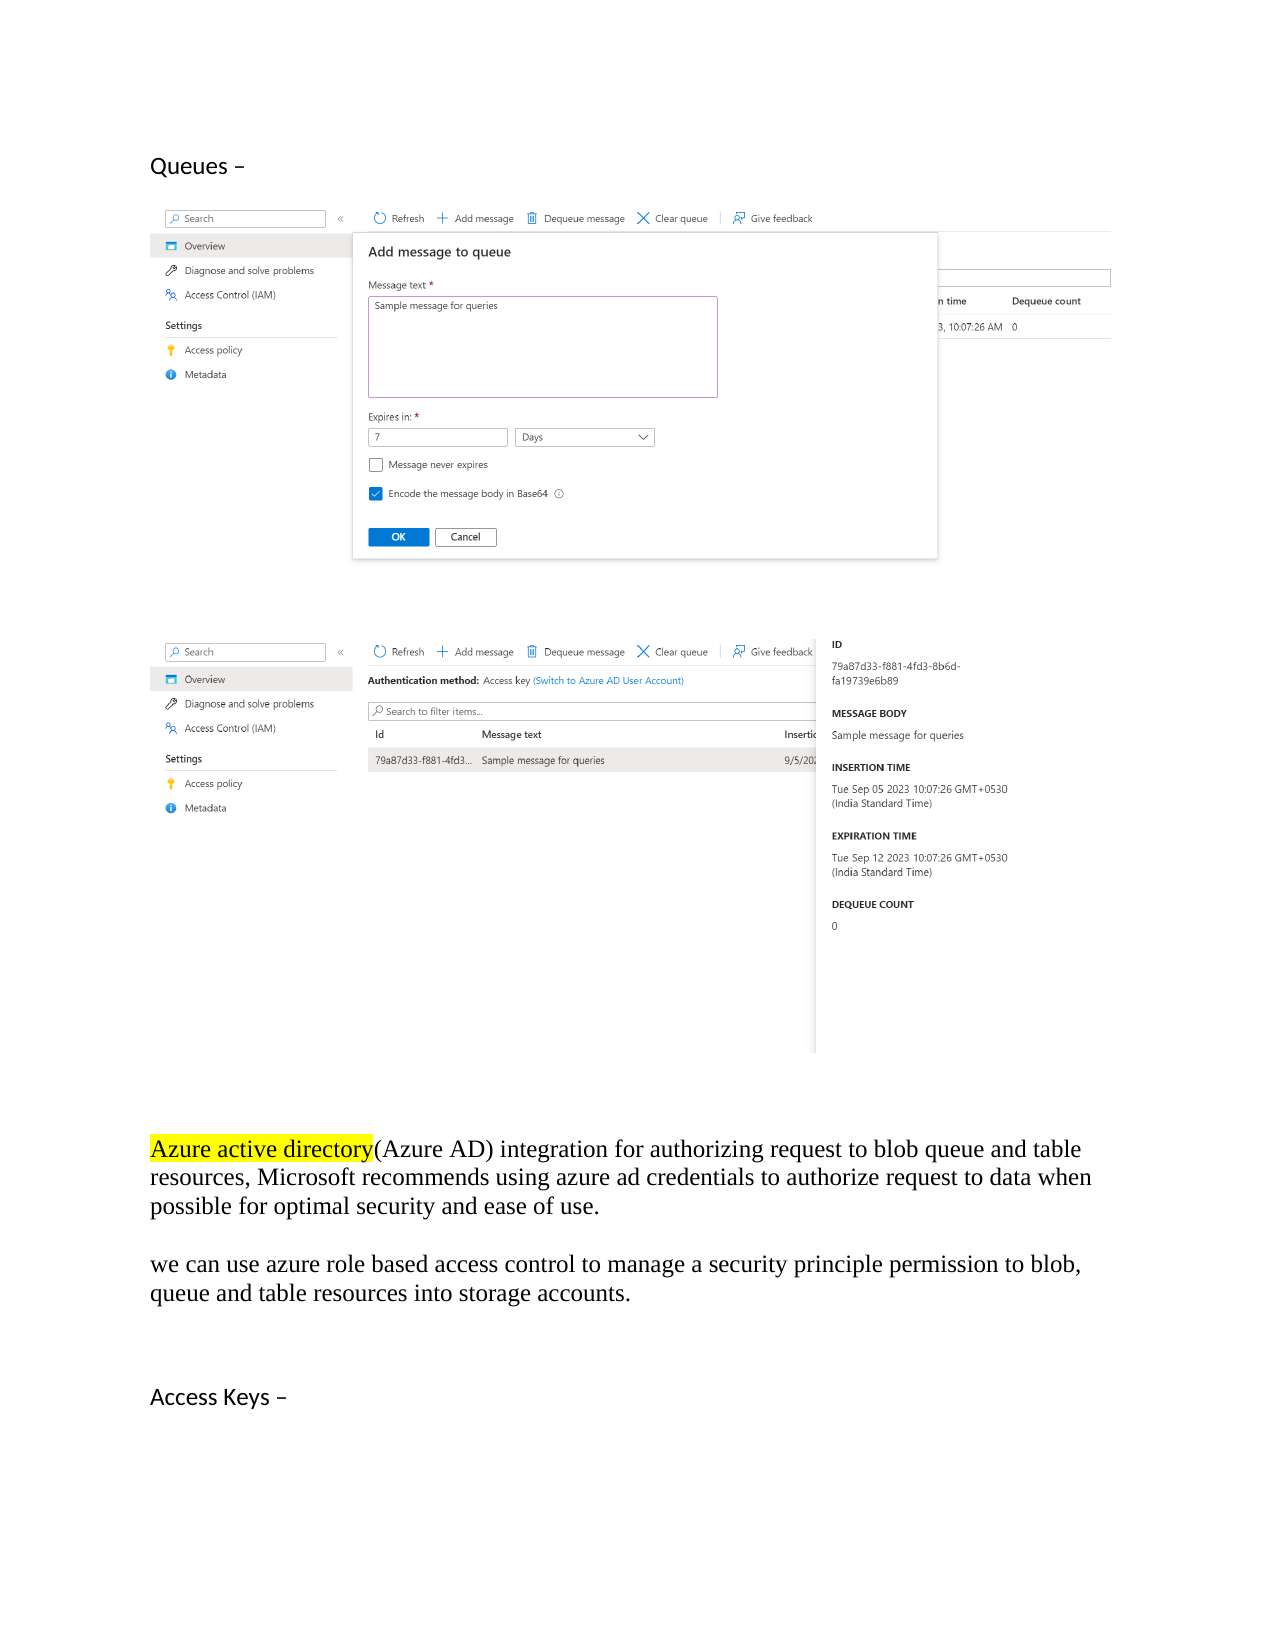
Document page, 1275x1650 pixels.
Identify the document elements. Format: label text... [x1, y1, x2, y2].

text Queues – [150, 150, 1125, 181]
text Azure active directory(Azure AD) integration for authorizing request to blob queue and table resources, Microsoft recommends using azure ad credentials to authorize request to data when possible for optimal security and ease of use. [150, 1134, 1125, 1220]
picture [150, 639, 1125, 1053]
text Access Keys – [150, 1381, 1125, 1412]
picture [150, 199, 1125, 621]
text we can use azure role based access control to manage a security principle permission to blob, queue and table resources into storage accounts. [150, 1249, 1125, 1307]
